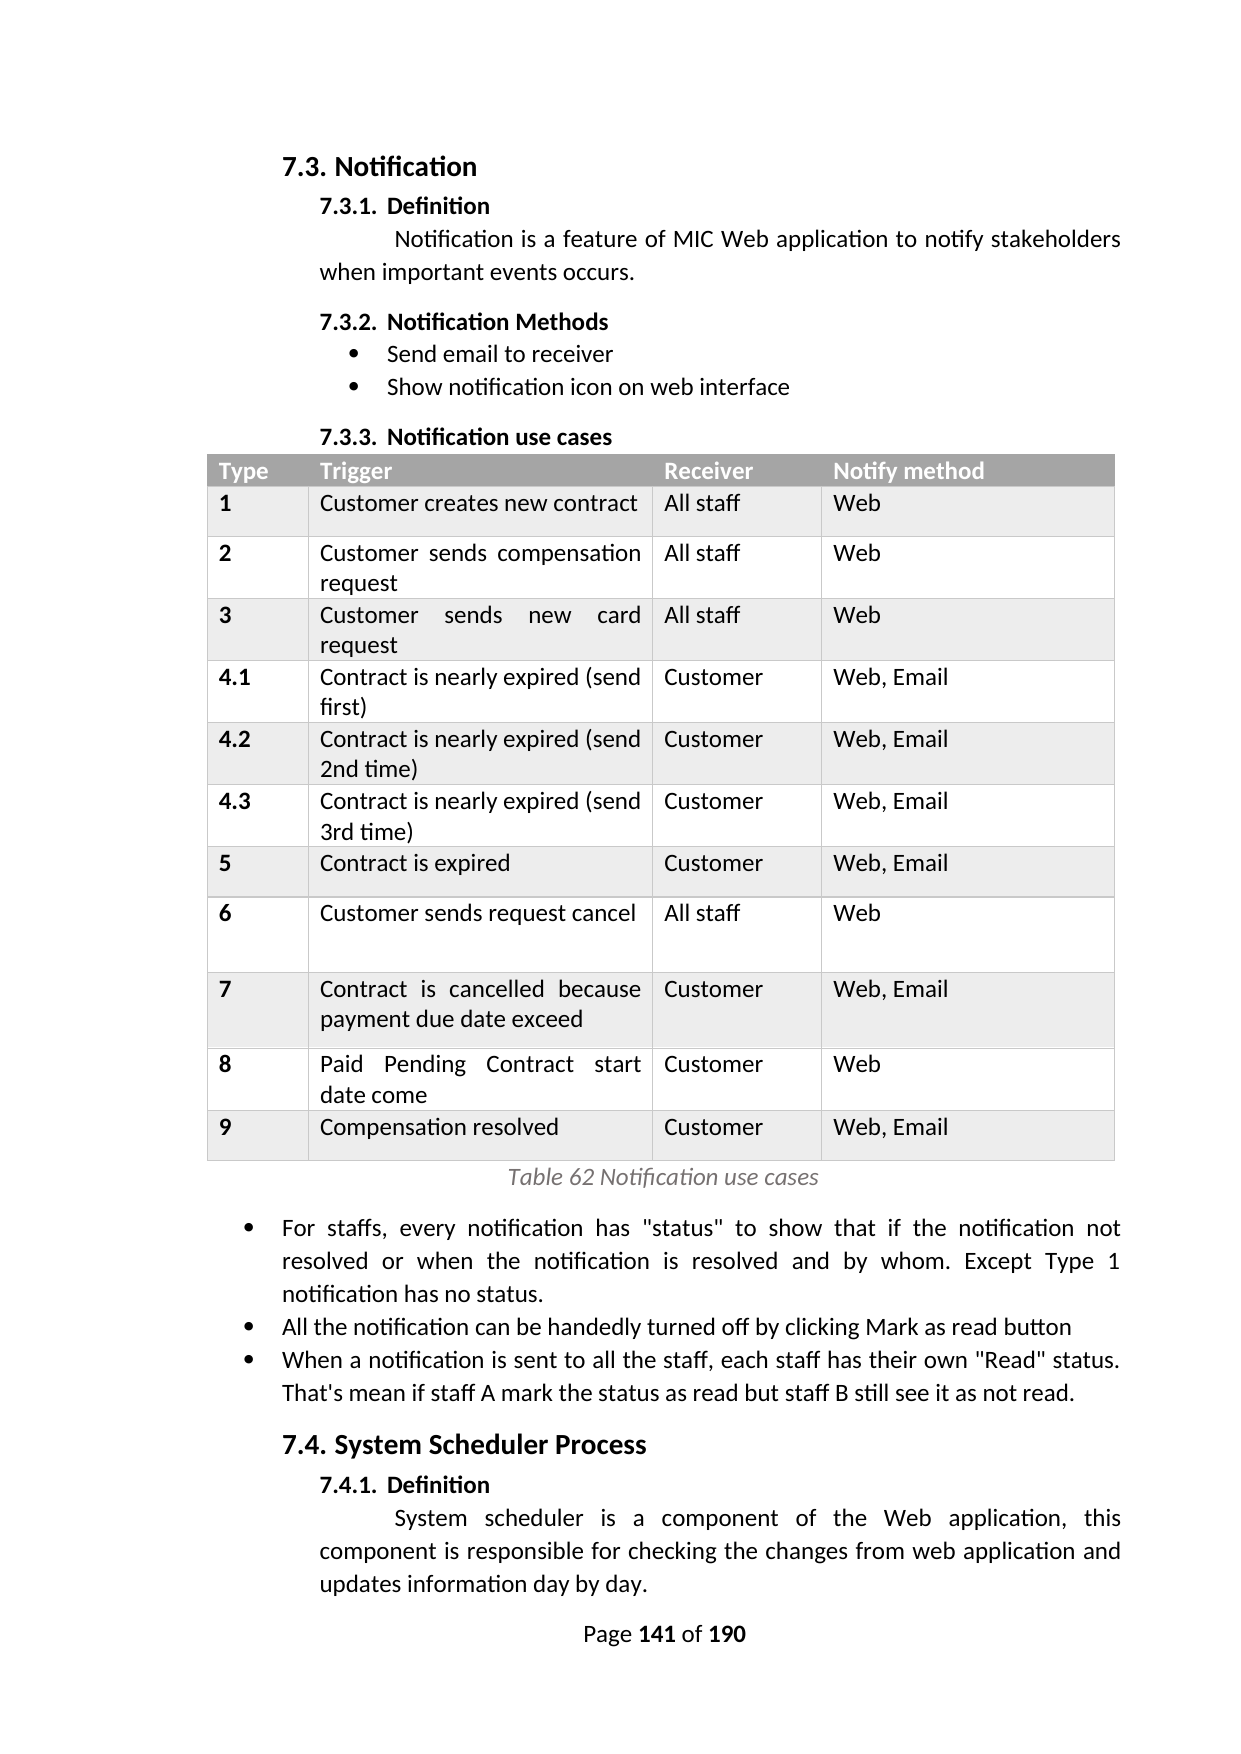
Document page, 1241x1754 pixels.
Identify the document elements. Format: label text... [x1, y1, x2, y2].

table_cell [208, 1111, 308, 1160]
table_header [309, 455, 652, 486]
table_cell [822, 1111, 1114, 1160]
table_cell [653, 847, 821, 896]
list Show notification icon on web interface [349, 372, 1122, 402]
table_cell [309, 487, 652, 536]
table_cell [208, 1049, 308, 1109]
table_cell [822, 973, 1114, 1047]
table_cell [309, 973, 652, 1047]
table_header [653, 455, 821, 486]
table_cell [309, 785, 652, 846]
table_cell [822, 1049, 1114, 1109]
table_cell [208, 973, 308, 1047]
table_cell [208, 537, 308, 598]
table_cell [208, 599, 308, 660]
list For staffs, every notification has "status" to show that if the notification not resolved or when the notification is resolved and by whom. Except Type 1 notification has no status. [244, 1212, 1122, 1308]
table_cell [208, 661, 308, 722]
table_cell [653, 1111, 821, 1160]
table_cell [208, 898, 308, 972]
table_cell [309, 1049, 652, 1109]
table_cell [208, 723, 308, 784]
text Notification is a feature of MIC Web application to notify stakeholders when important events occurs. [319, 223, 1122, 287]
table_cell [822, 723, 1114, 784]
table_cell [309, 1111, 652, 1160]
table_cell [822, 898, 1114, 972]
subtitle System Scheduler Process [282, 1426, 1122, 1462]
subtitle Notification [282, 148, 1122, 183]
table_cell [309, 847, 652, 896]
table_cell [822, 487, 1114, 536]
subtitle Definition [319, 190, 1122, 221]
text System scheduler is a component of the Web application, this component is responsible for checking the changes from web application and updates information day by day. [319, 1502, 1122, 1598]
subtitle Notification use cases [319, 421, 1122, 452]
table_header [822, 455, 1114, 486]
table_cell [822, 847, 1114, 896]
list Send email to receiver [349, 339, 1122, 369]
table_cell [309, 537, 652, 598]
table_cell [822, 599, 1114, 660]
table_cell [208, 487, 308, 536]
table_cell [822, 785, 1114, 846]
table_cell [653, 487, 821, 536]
subtitle Notification Methods [319, 306, 1122, 336]
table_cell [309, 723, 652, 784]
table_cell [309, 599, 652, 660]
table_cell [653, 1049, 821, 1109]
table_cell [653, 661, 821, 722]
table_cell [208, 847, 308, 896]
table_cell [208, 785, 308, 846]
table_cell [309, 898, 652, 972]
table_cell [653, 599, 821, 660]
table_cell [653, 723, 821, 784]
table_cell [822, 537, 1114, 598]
subtitle Definition [319, 1469, 1122, 1499]
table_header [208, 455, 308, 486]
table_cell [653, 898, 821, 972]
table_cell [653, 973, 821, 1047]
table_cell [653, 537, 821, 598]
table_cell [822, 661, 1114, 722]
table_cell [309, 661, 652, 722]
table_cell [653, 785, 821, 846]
list When a notification is sent to all the staff, each staff has their own "Read" status. That's mean if staff A mark the status as read but staff B still see it as not read. [244, 1344, 1122, 1407]
list All the notification can be handedly turned off by clicking Mark as read button [244, 1311, 1122, 1341]
